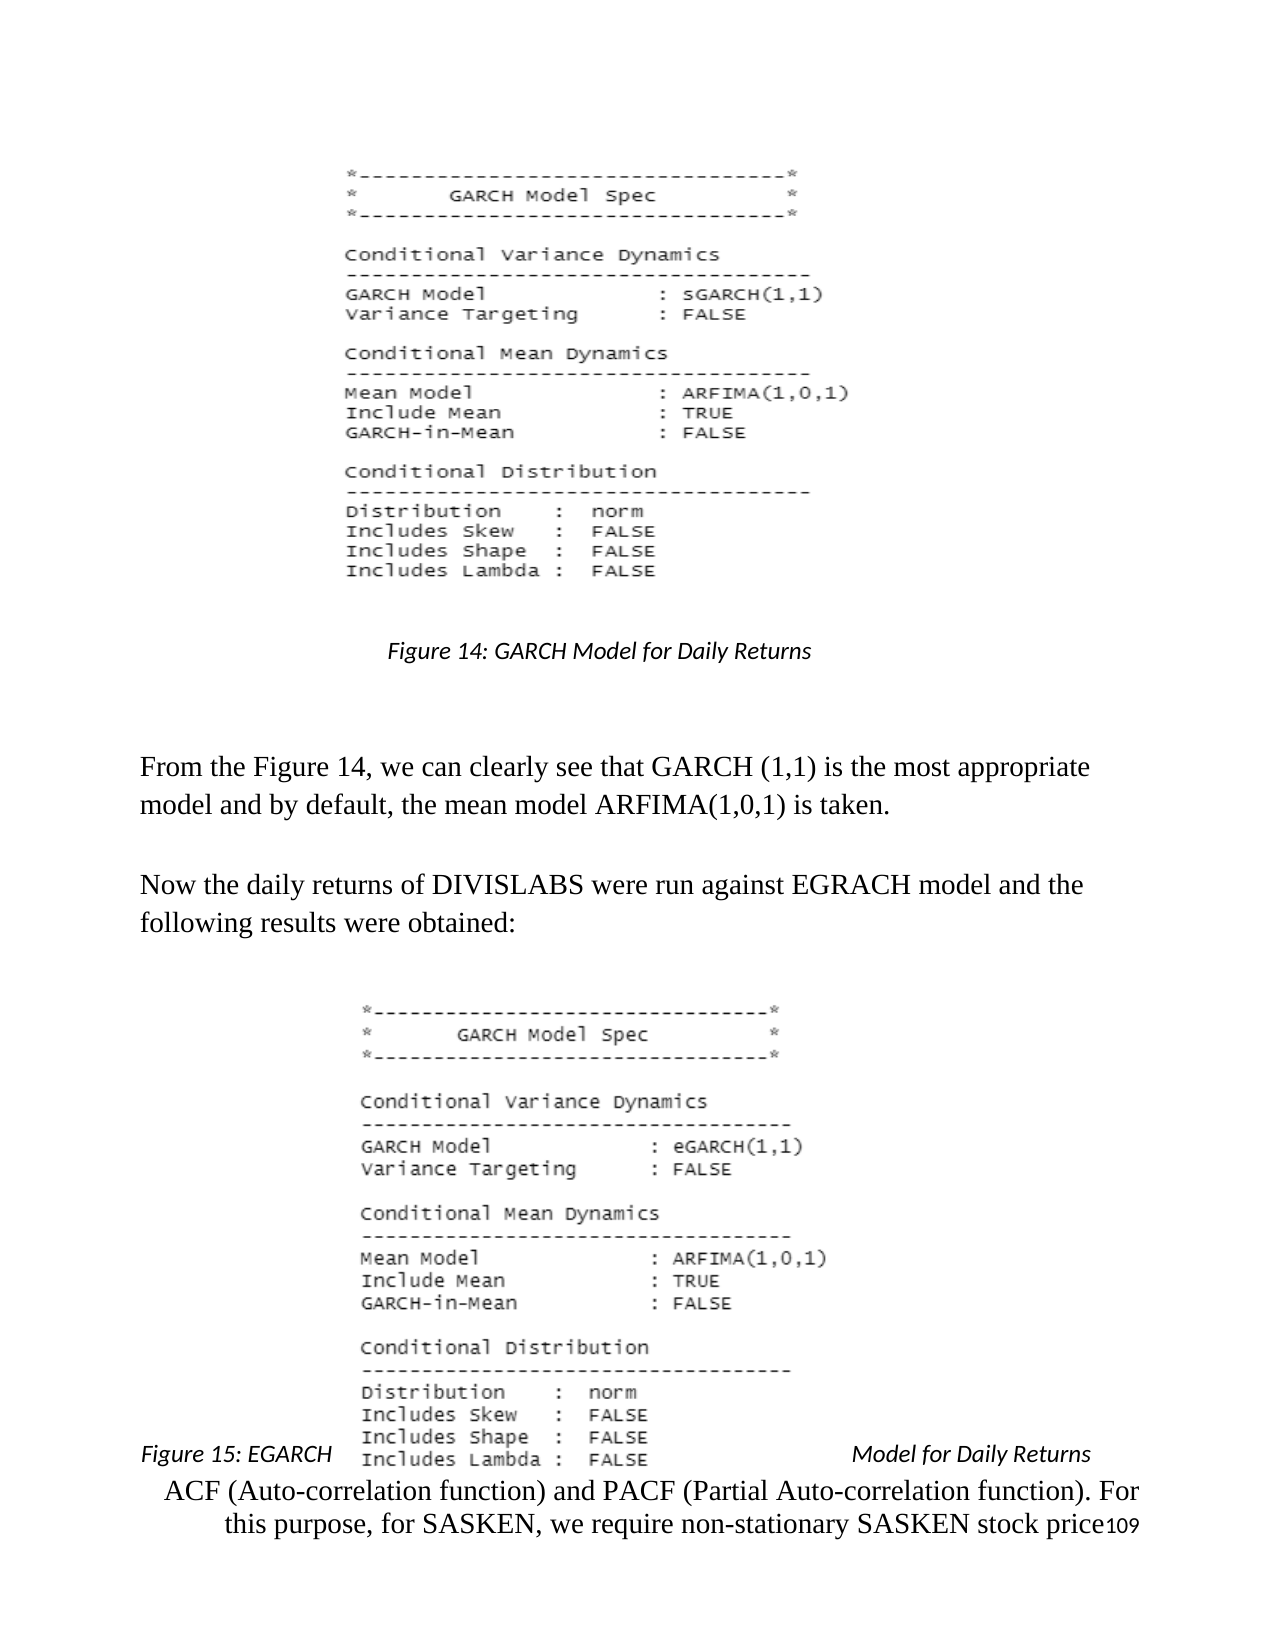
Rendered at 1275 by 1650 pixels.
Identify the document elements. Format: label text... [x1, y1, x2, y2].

text Figure 15: EGARCH Model for Daily Returns [827, 1439, 1099, 1469]
picture [354, 998, 827, 1478]
text Now the daily returns of DIVISLABS were run against EGRACH model and the following results were obtained: [139, 867, 1139, 939]
text Figure 15: EGARCH Model for Daily Returns [139, 1439, 354, 1469]
text From the Figure 14, we can clearly see that GARCH (1,1) is the most appropriate model and by default, the mean model ARFIMA(1,0,1) is taken. [139, 749, 1139, 821]
text Figure 14: GARCH Model for Daily Returns [387, 635, 1139, 665]
picture [342, 159, 853, 583]
